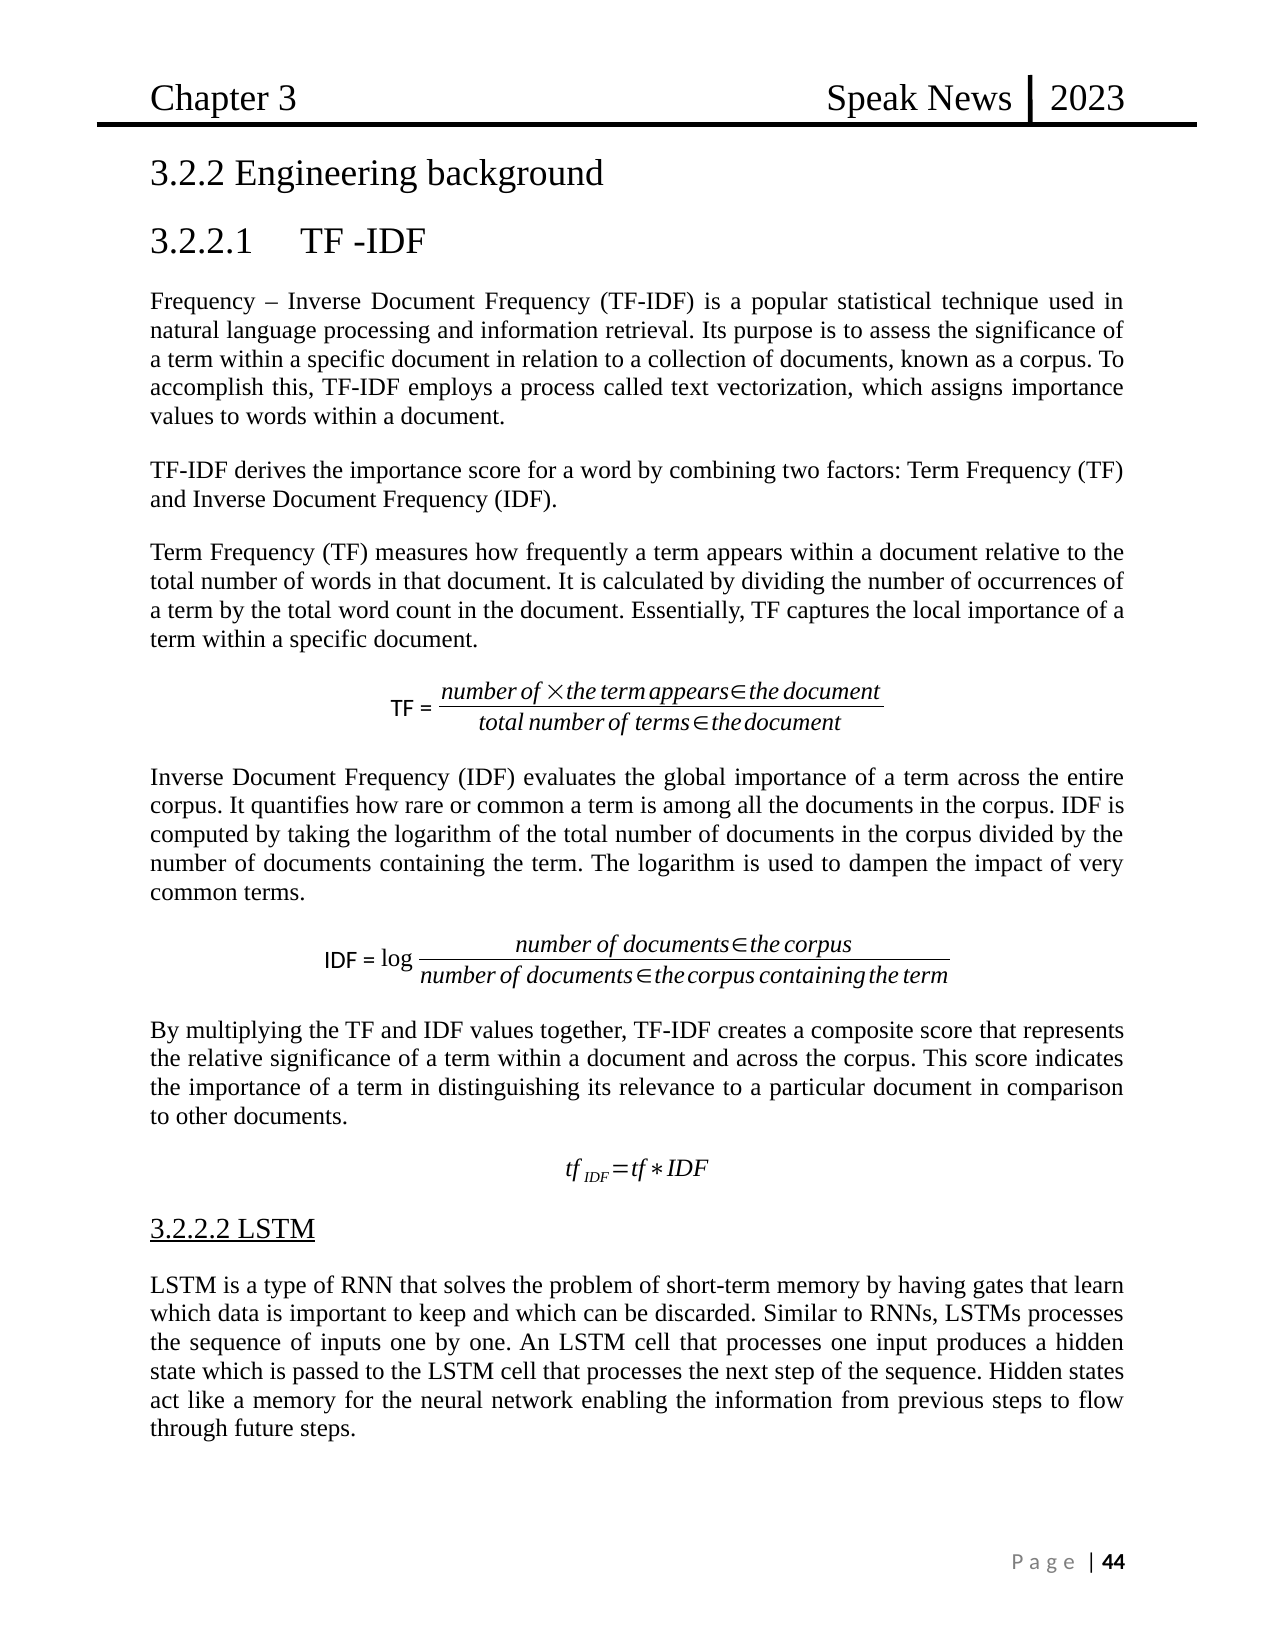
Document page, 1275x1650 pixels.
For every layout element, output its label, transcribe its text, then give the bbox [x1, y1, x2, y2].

text Inverse Document Frequency (IDF) evaluates the global importance of a term across the entire corpus. It quantifies how rare or common a term is among all the documents in the corpus. IDF is computed by taking the logarithm of the total number of documents in the corpus divided by the number of documents containing the term. The logarithm is used to dampen the impact of very common terms. [150, 317, 1125, 461]
text TF = [150, 232, 1125, 291]
text IDF = [150, 486, 1125, 544]
subtitle 3.2.2.2 LSTM [150, 766, 1125, 800]
text LSTM is a type of RNN that solves the problem of short-term memory by having gates that learn which data is important to keep and which can be discarded. Similar to RNNs, LSTMs processes the sequence of inputs one by one. An LSTM cell that processes one input produces a hidden state which is passed to the LSTM cell that processes the next step of the sequence. Hidden states act like a memory for the neural network enabling the information from previous steps to flow through future steps. [150, 825, 1125, 997]
picture [150, 1219, 1059, 1575]
text By multiplying the TF and IDF values together, TF-IDF creates a composite score that represents the relative significance of a term within a document and across the corpus. This score indicates the importance of a term in distinguishing its relevance to a particular document in comparison to other documents. [150, 570, 1125, 685]
text RNN cell which calculates the output hidden state by concatenating the input and previous hidden state and passing them through a tanh function which squishes the values to be always between -1 and 1, therefore as time passes the effect of inputs at the beginning of the sequence begin to vanish which is referred to as the short-term memory problem. [150, 1022, 1125, 1137]
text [150, 150, 1125, 207]
